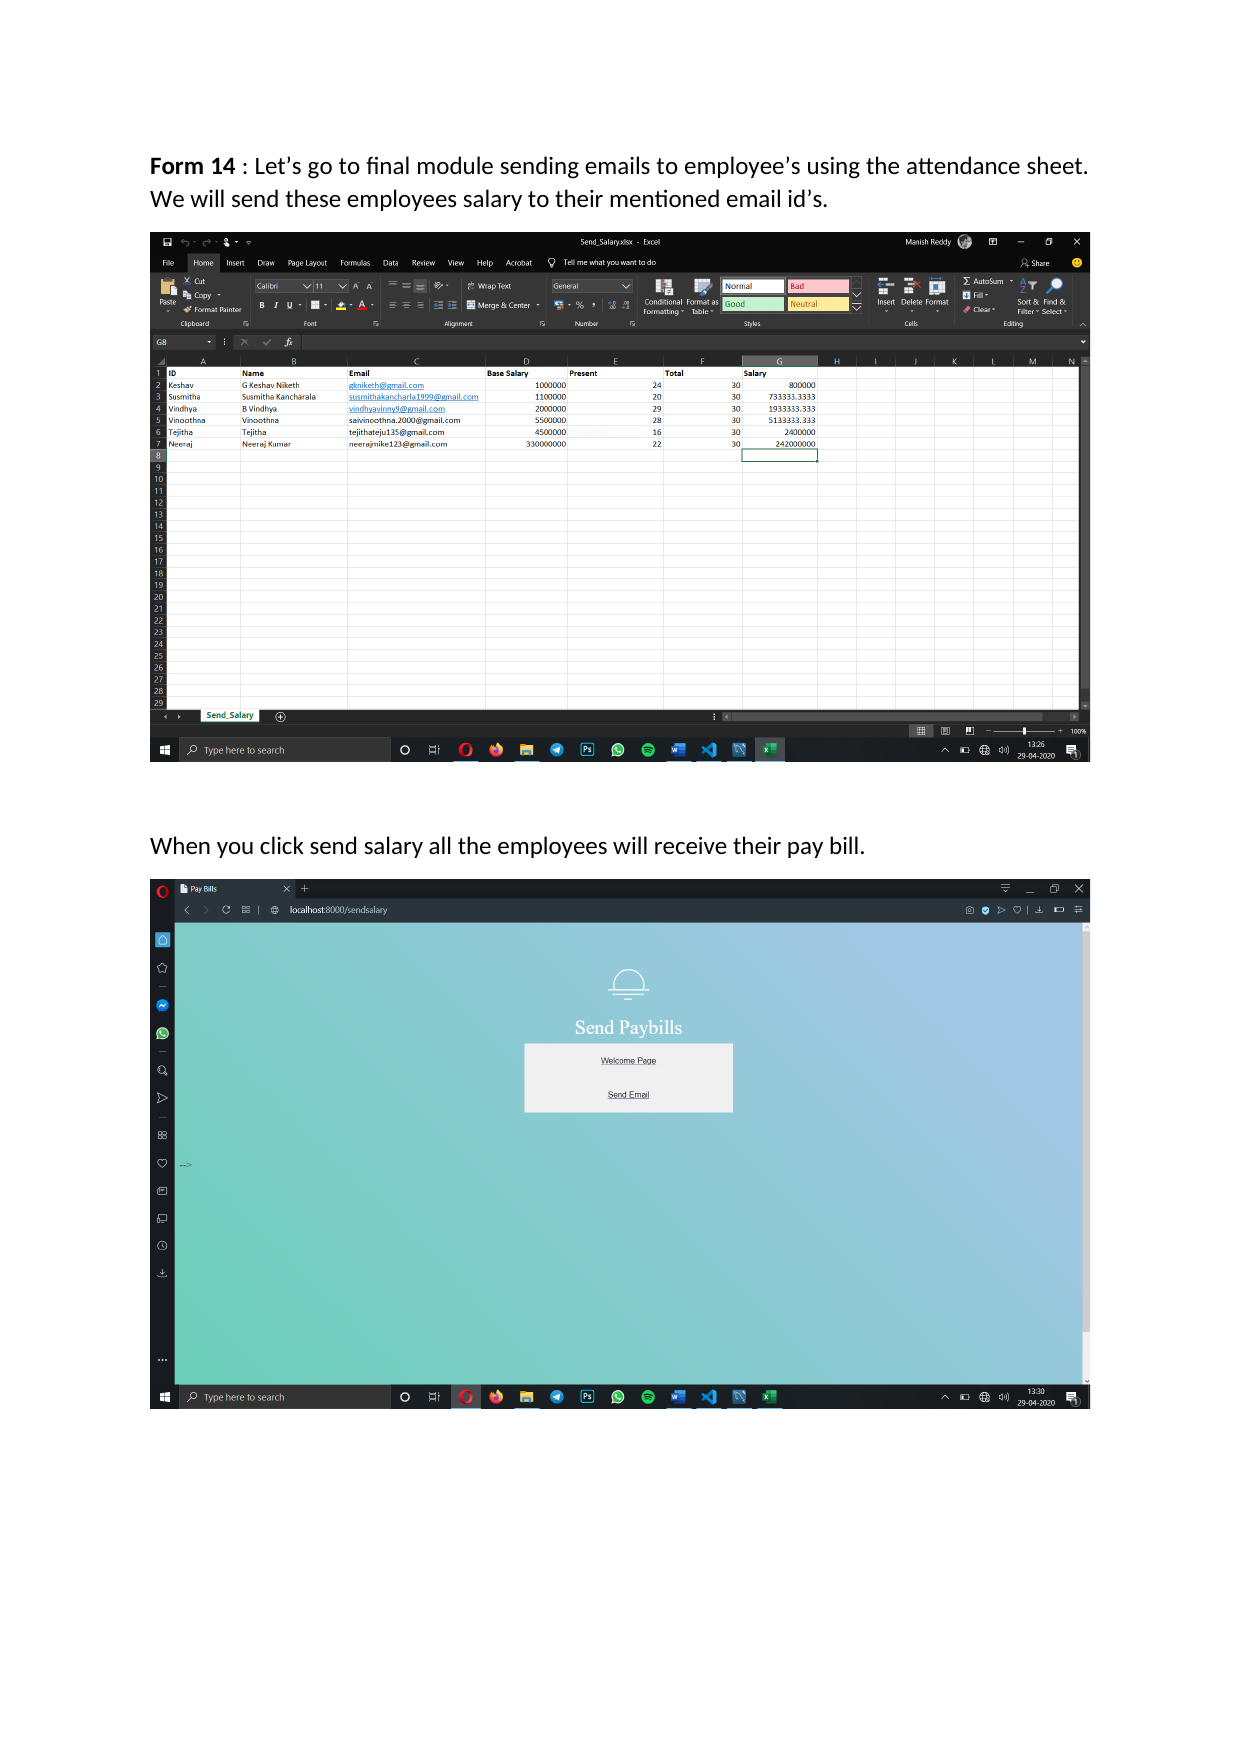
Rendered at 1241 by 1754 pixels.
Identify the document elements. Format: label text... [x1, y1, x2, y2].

text When you click send salary all the employees will receive their pay bill. [150, 830, 1090, 860]
picture [150, 879, 1091, 1409]
text Form 14 : Let’s go to final module sending emails to employee’s using the attendance sheet. We will send these employees salary to their mentioned email id’s. [150, 150, 1090, 213]
picture [150, 232, 1091, 762]
